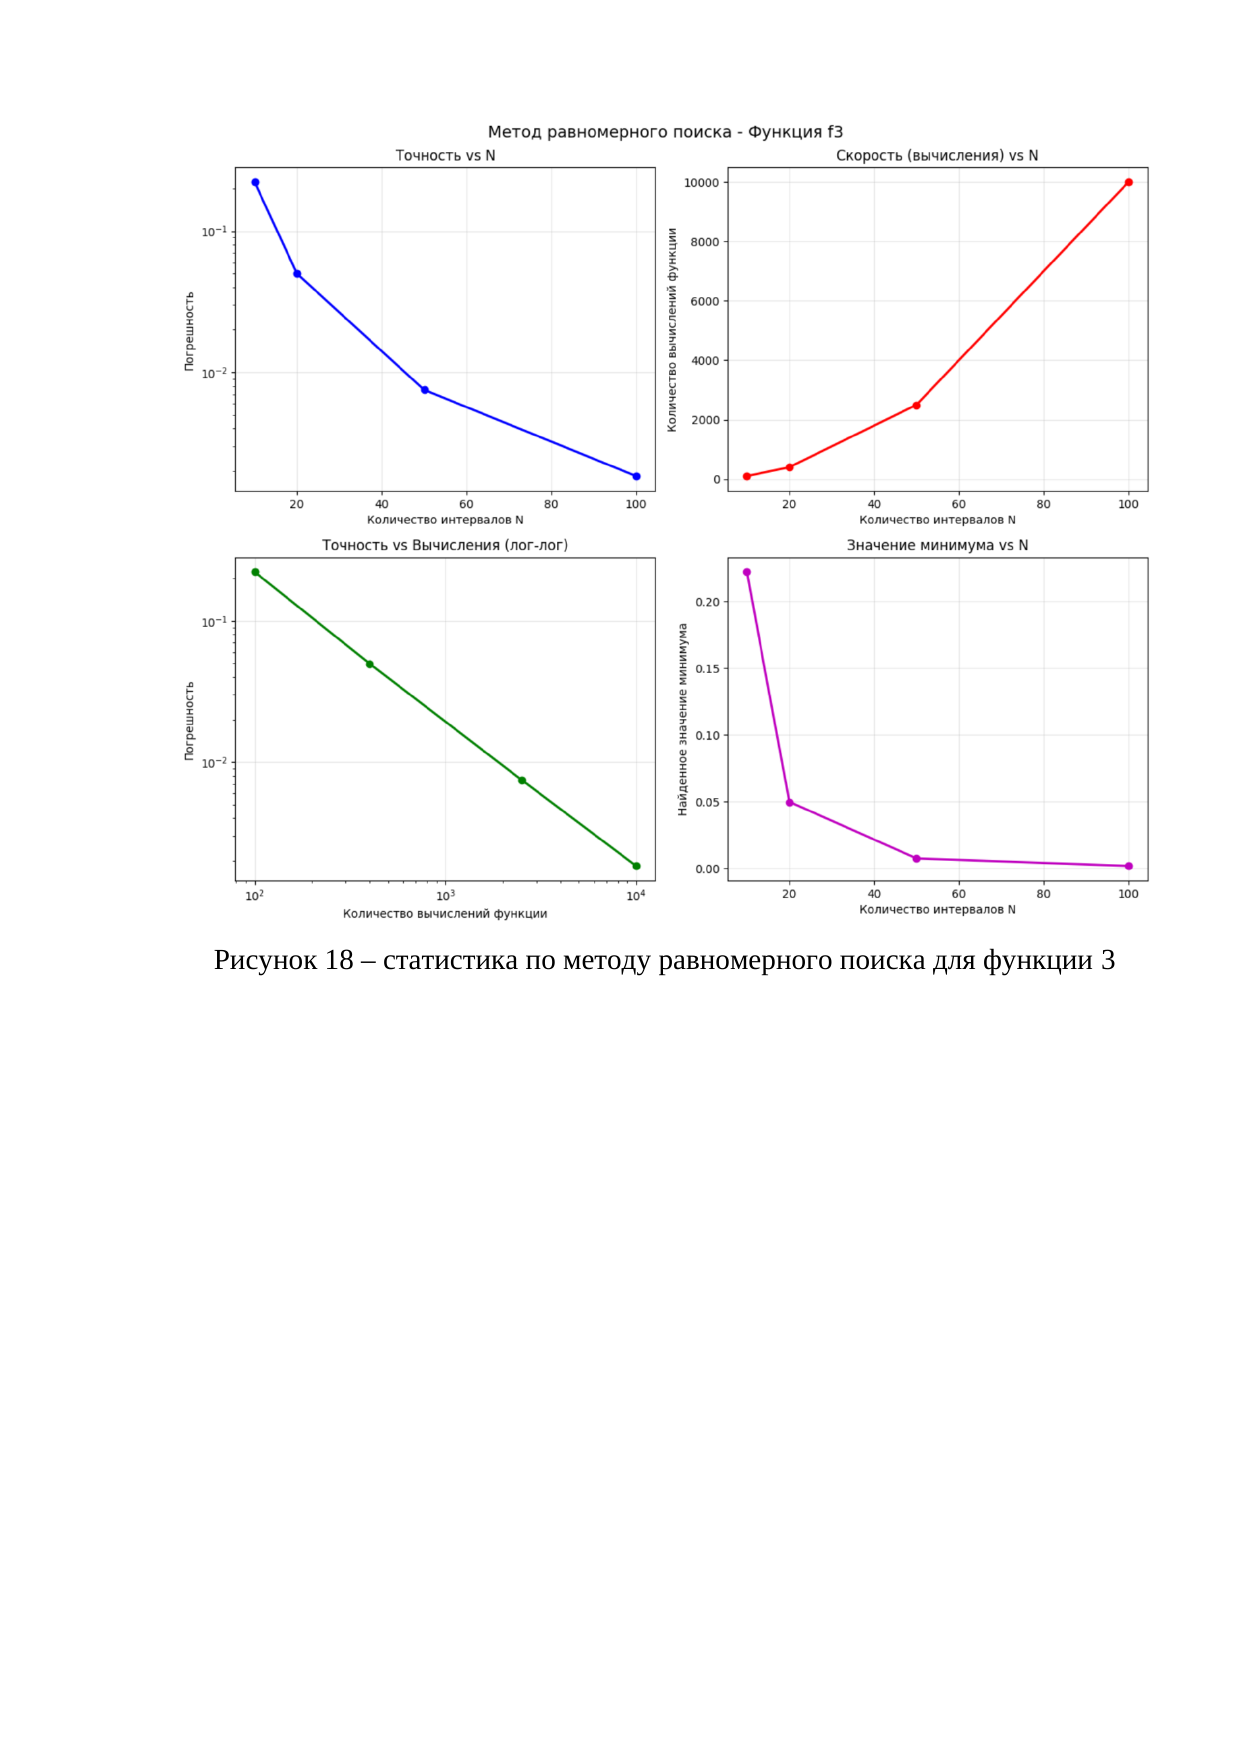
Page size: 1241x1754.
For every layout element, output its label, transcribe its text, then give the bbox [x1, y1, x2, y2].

picture [177, 118, 1152, 926]
text Рисунок 18 – статистика по методу равномерного поиска для функции 3 [177, 942, 1152, 976]
